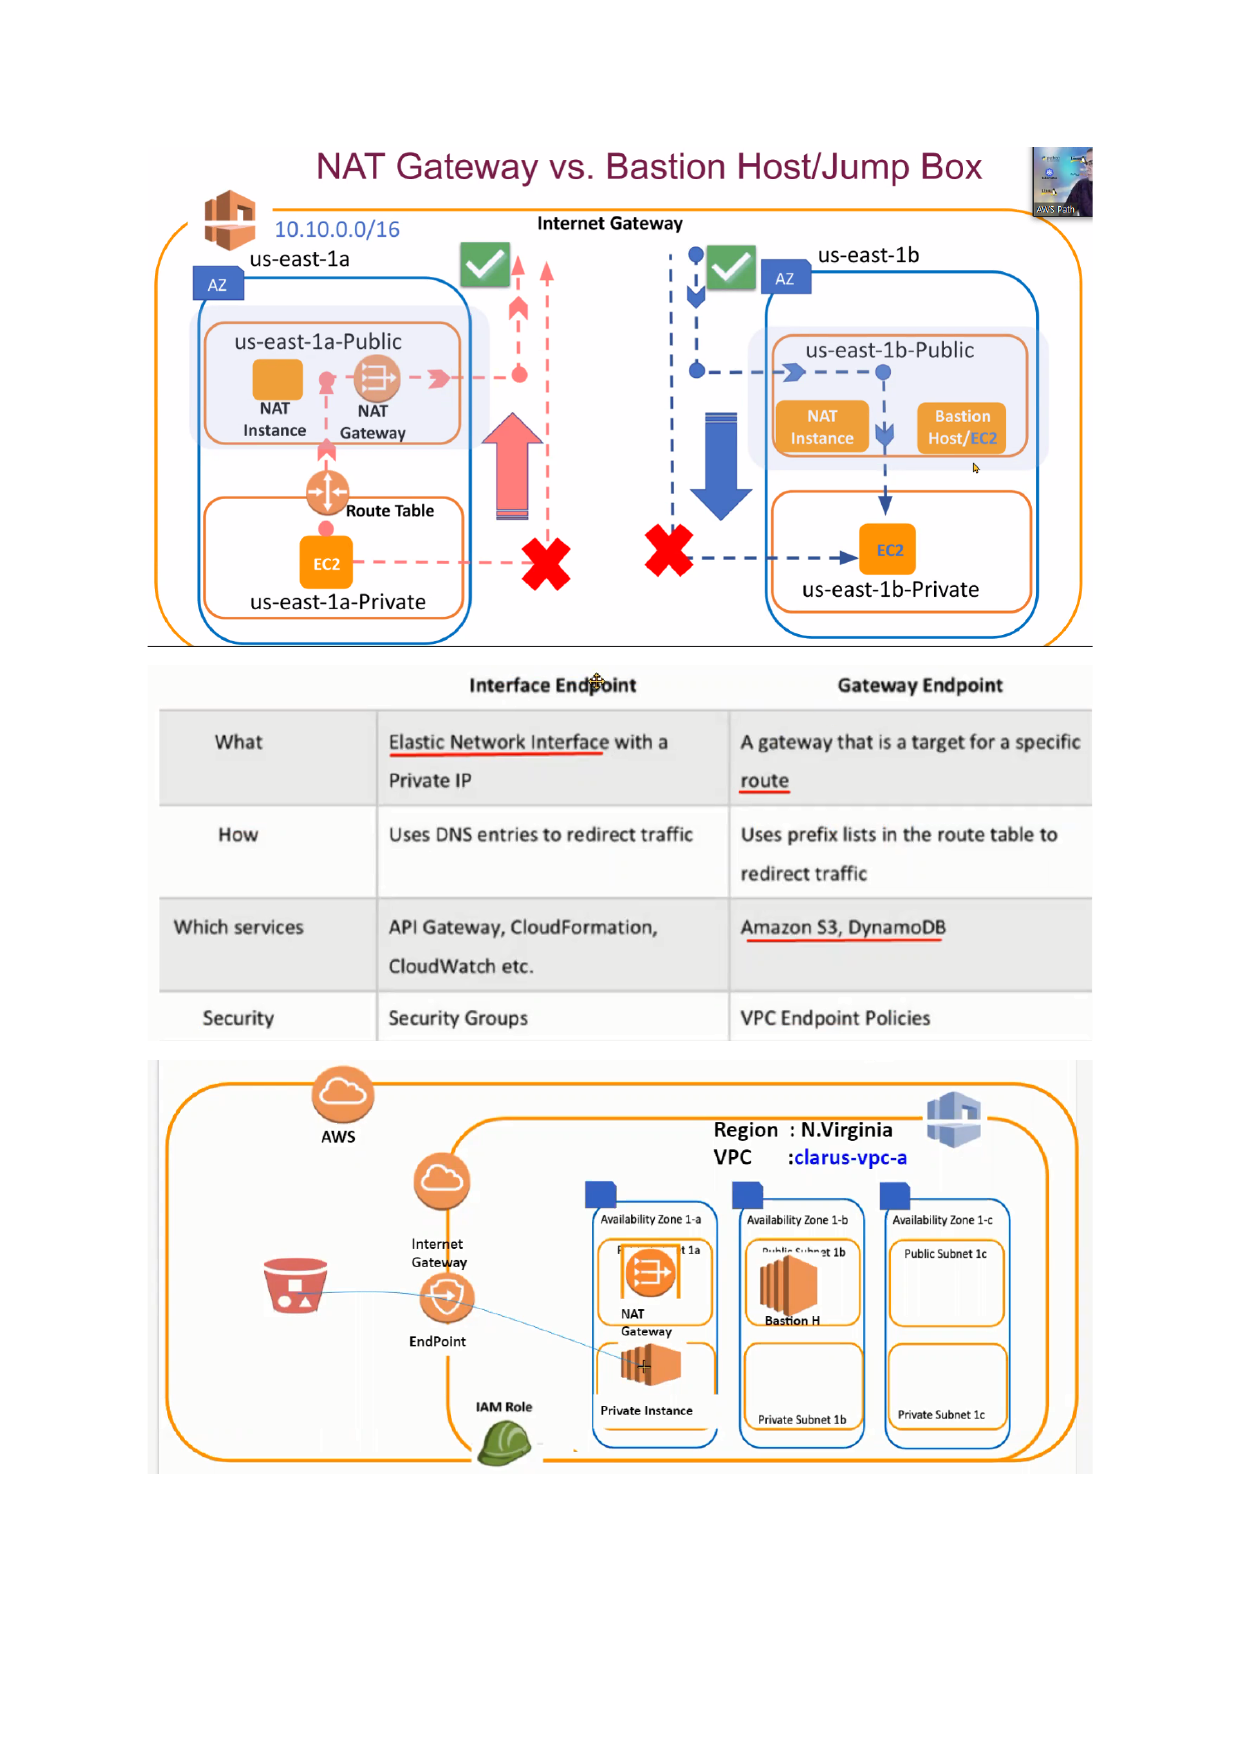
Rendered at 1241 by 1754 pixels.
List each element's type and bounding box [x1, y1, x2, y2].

picture [147, 147, 1093, 647]
picture [147, 1060, 1093, 1474]
picture [147, 665, 1093, 1041]
